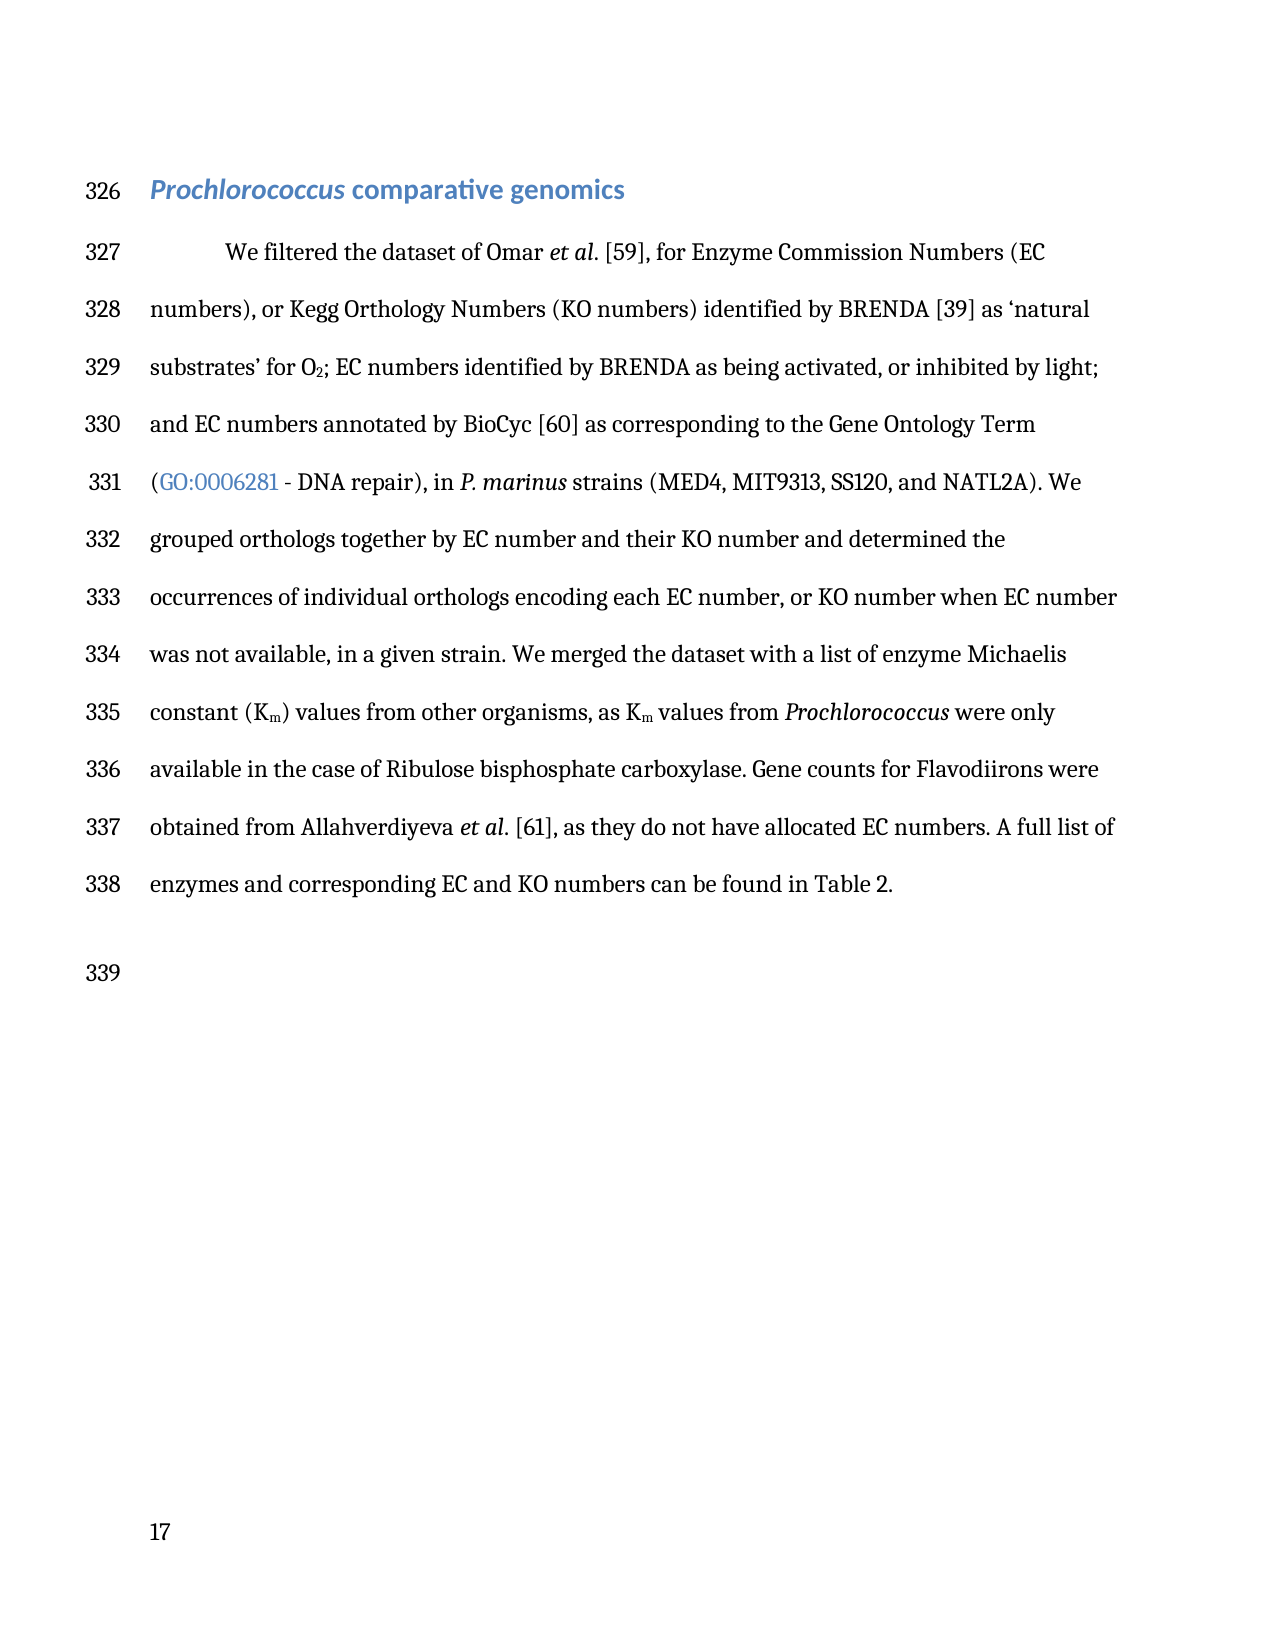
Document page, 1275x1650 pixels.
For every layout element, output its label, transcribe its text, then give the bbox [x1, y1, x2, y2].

text We filtered the dataset of Omar et al. [59], for Enzyme Commission Numbers (EC numbers), or Kegg Orthology Numbers (KO numbers) identified by BRENDA [39] as ‘natural substrates’ for O2; EC numbers identified by BRENDA as being activated, or inhibited by light; and EC numbers annotated by BioCyc [60] as corresponding to the Gene Ontology Term (GO:0006281 - DNA repair), in P. marinus strains (MED4, MIT9313, SS120, and NATL2A). We grouped orthologs together by EC number and their KO number and determined the occurrences of individual orthologs encoding each EC number, or KO number when EC number was not available, in a given strain. We merged the dataset with a list of enzyme Michaelis constant (Km) values from other organisms, as Km values from Prochlorococcus were only available in the case of Ribulose bisphosphate carboxylase. Gene counts for Flavodiirons were obtained from Allahverdiyeva et al. [61], as they do not have allocated EC numbers. A full list of enzymes and corresponding EC and KO numbers can be found in Table 2. [150, 238, 1125, 899]
subtitle Prochlorococcus comparative genomics [150, 171, 1125, 206]
